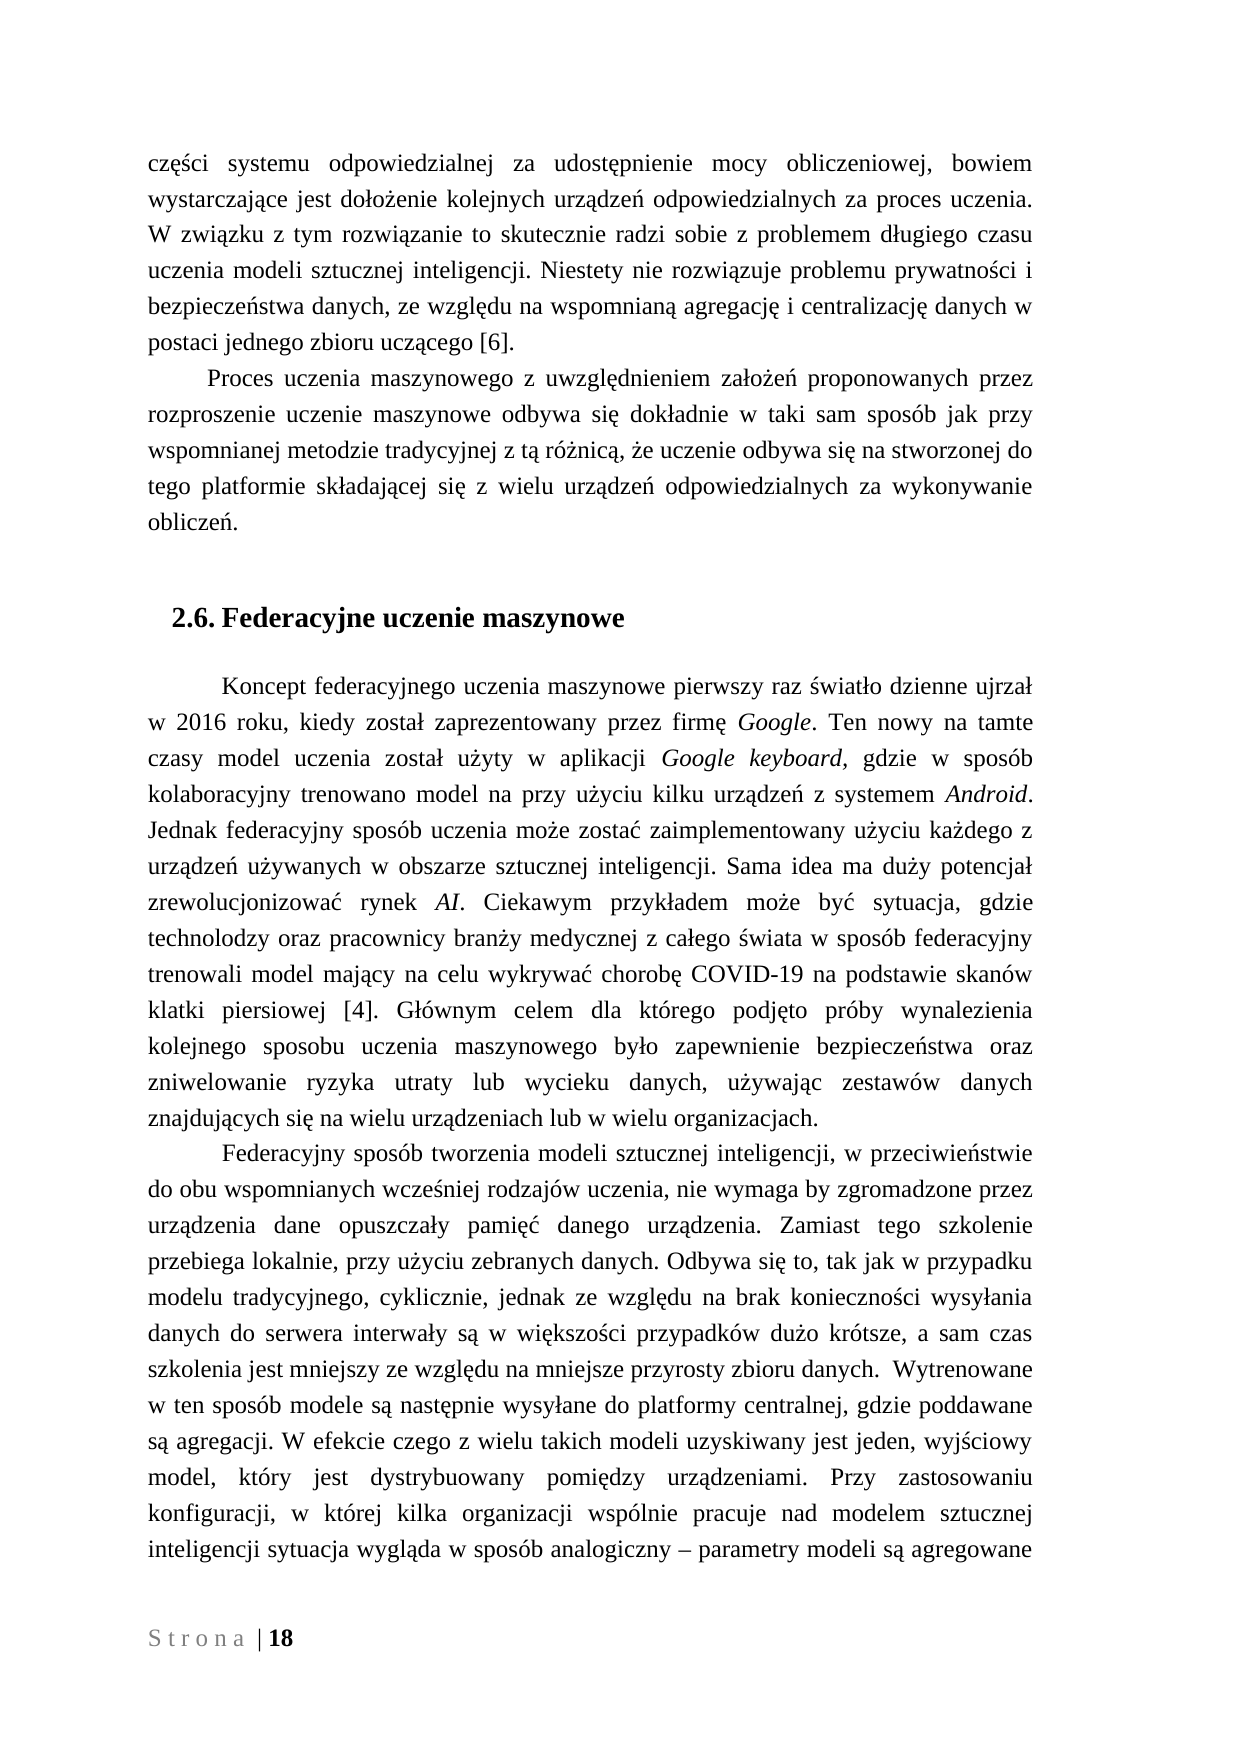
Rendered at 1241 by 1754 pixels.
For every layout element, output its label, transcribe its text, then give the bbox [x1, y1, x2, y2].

subtitle Federacyjne uczenie maszynowe [171, 600, 1033, 633]
text Koncept federacyjnego uczenia maszynowe pierwszy raz światło dzienne ujrzał w 2016 roku, kiedy został zaprezentowany przez firmę Google. Ten nowy na tamte czasy model uczenia został użyty w aplikacji Google keyboard, gdzie w sposób kolaboracyjny trenowano model na przy użyciu kilku urządzeń z systemem Android. Jednak federacyjny sposób uczenia może zostać zaimplementowany użyciu każdego z urządzeń używanych w obszarze sztucznej inteligencji. Sama idea ma duży potencjał zrewolucjonizować rynek AI. Ciekawym przykładem może być sytuacja, gdzie technolodzy oraz pracownicy branży medycznej z całego świata w sposób federacyjny trenowali model mający na celu wykrywać chorobę COVID-19 na podstawie skanów klatki piersiowej [4]. Głównym celem dla którego podjęto próby wynalezienia kolejnego sposobu uczenia maszynowego było zapewnienie bezpieczeństwa oraz zniwelowanie ryzyka utraty lub wycieku danych, używając zestawów danych znajdujących się na wielu urządzeniach lub w wielu organizacjach. [148, 671, 1033, 1131]
text Proces uczenia maszynowego z uwzględnieniem założeń proponowanych przez rozproszenie uczenie maszynowe odbywa się dokładnie w taki sam sposób jak przy wspomnianej metodzie tradycyjnej z tą różnicą, że uczenie odbywa się na stworzonej do tego platformie składającej się z wielu urządzeń odpowiedzialnych za wykonywanie obliczeń. [148, 363, 1033, 536]
